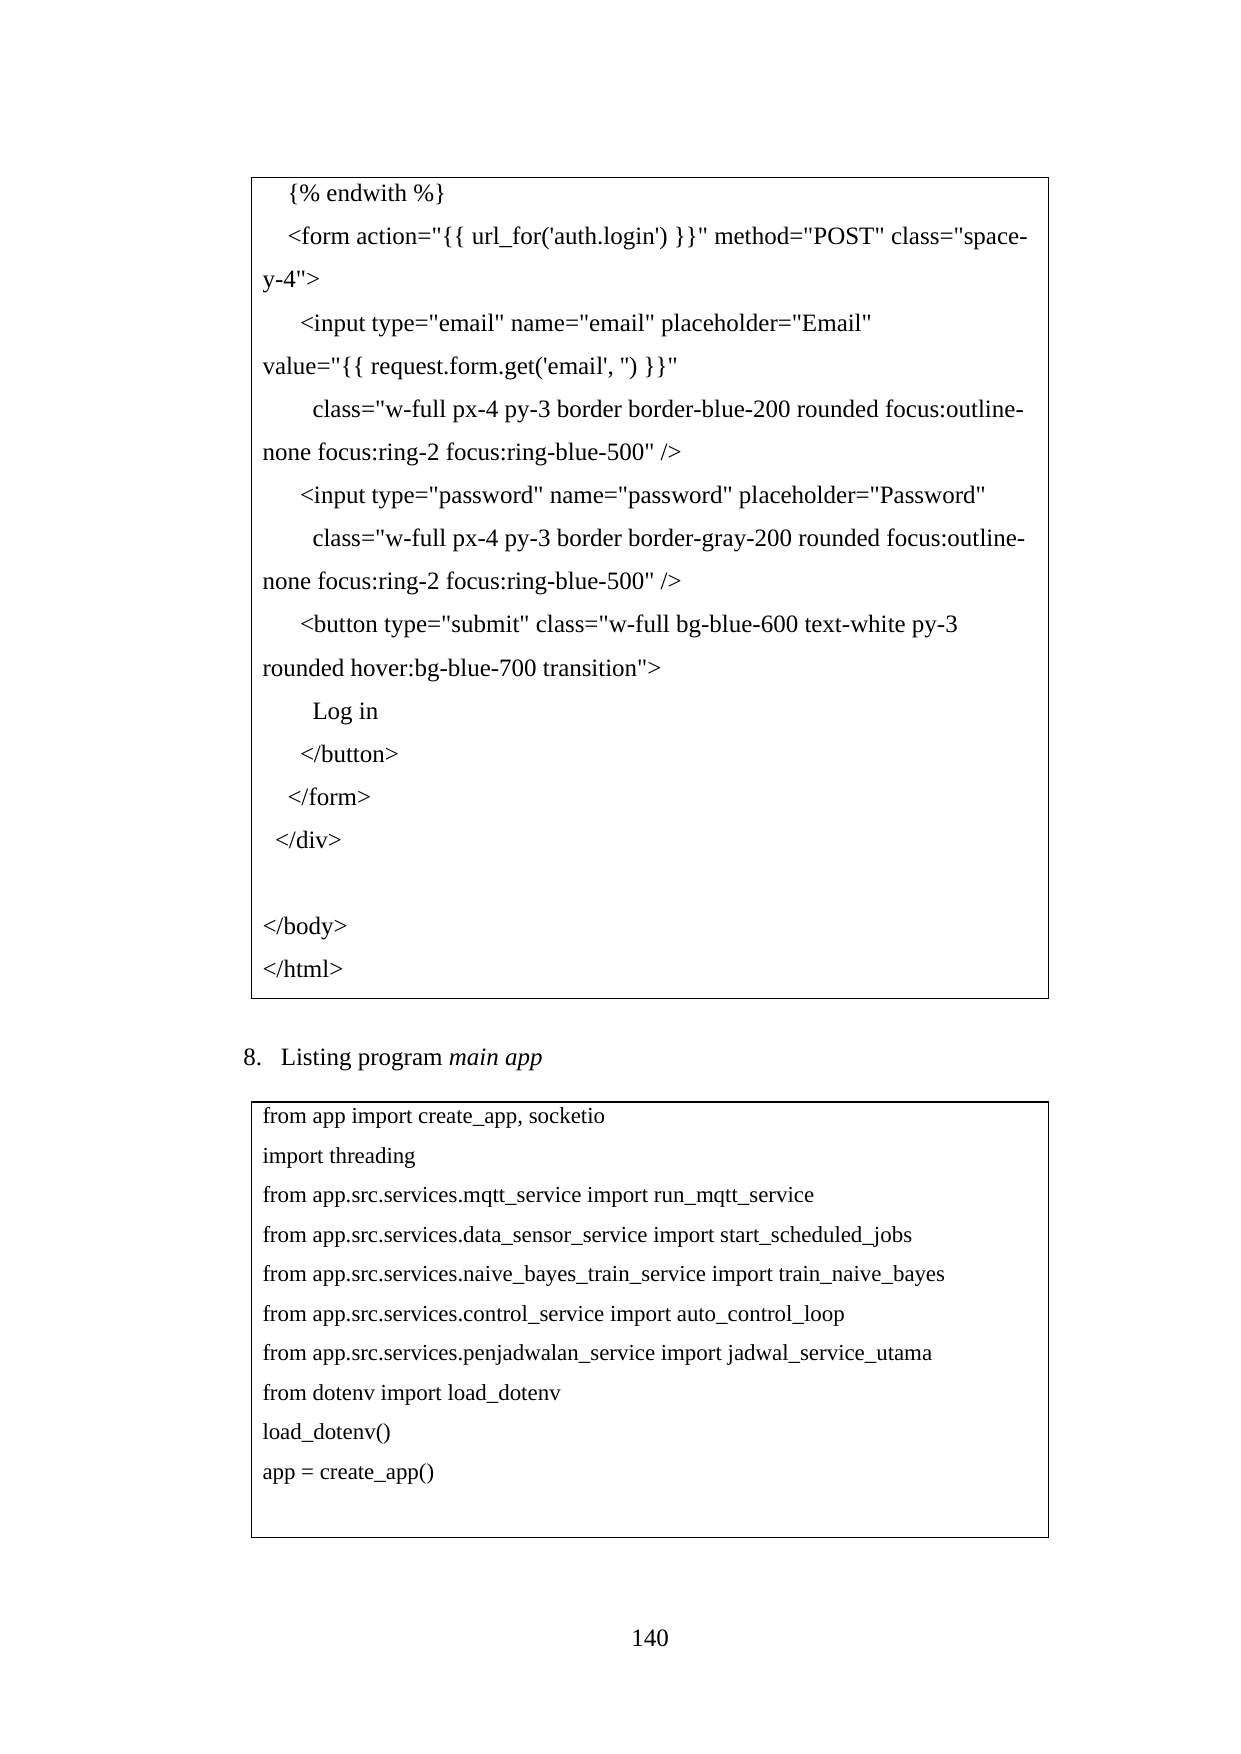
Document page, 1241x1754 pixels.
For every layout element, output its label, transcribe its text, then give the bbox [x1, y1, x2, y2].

list Listing program main app [243, 1042, 1063, 1070]
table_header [252, 1103, 1048, 1537]
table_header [252, 178, 1048, 997]
